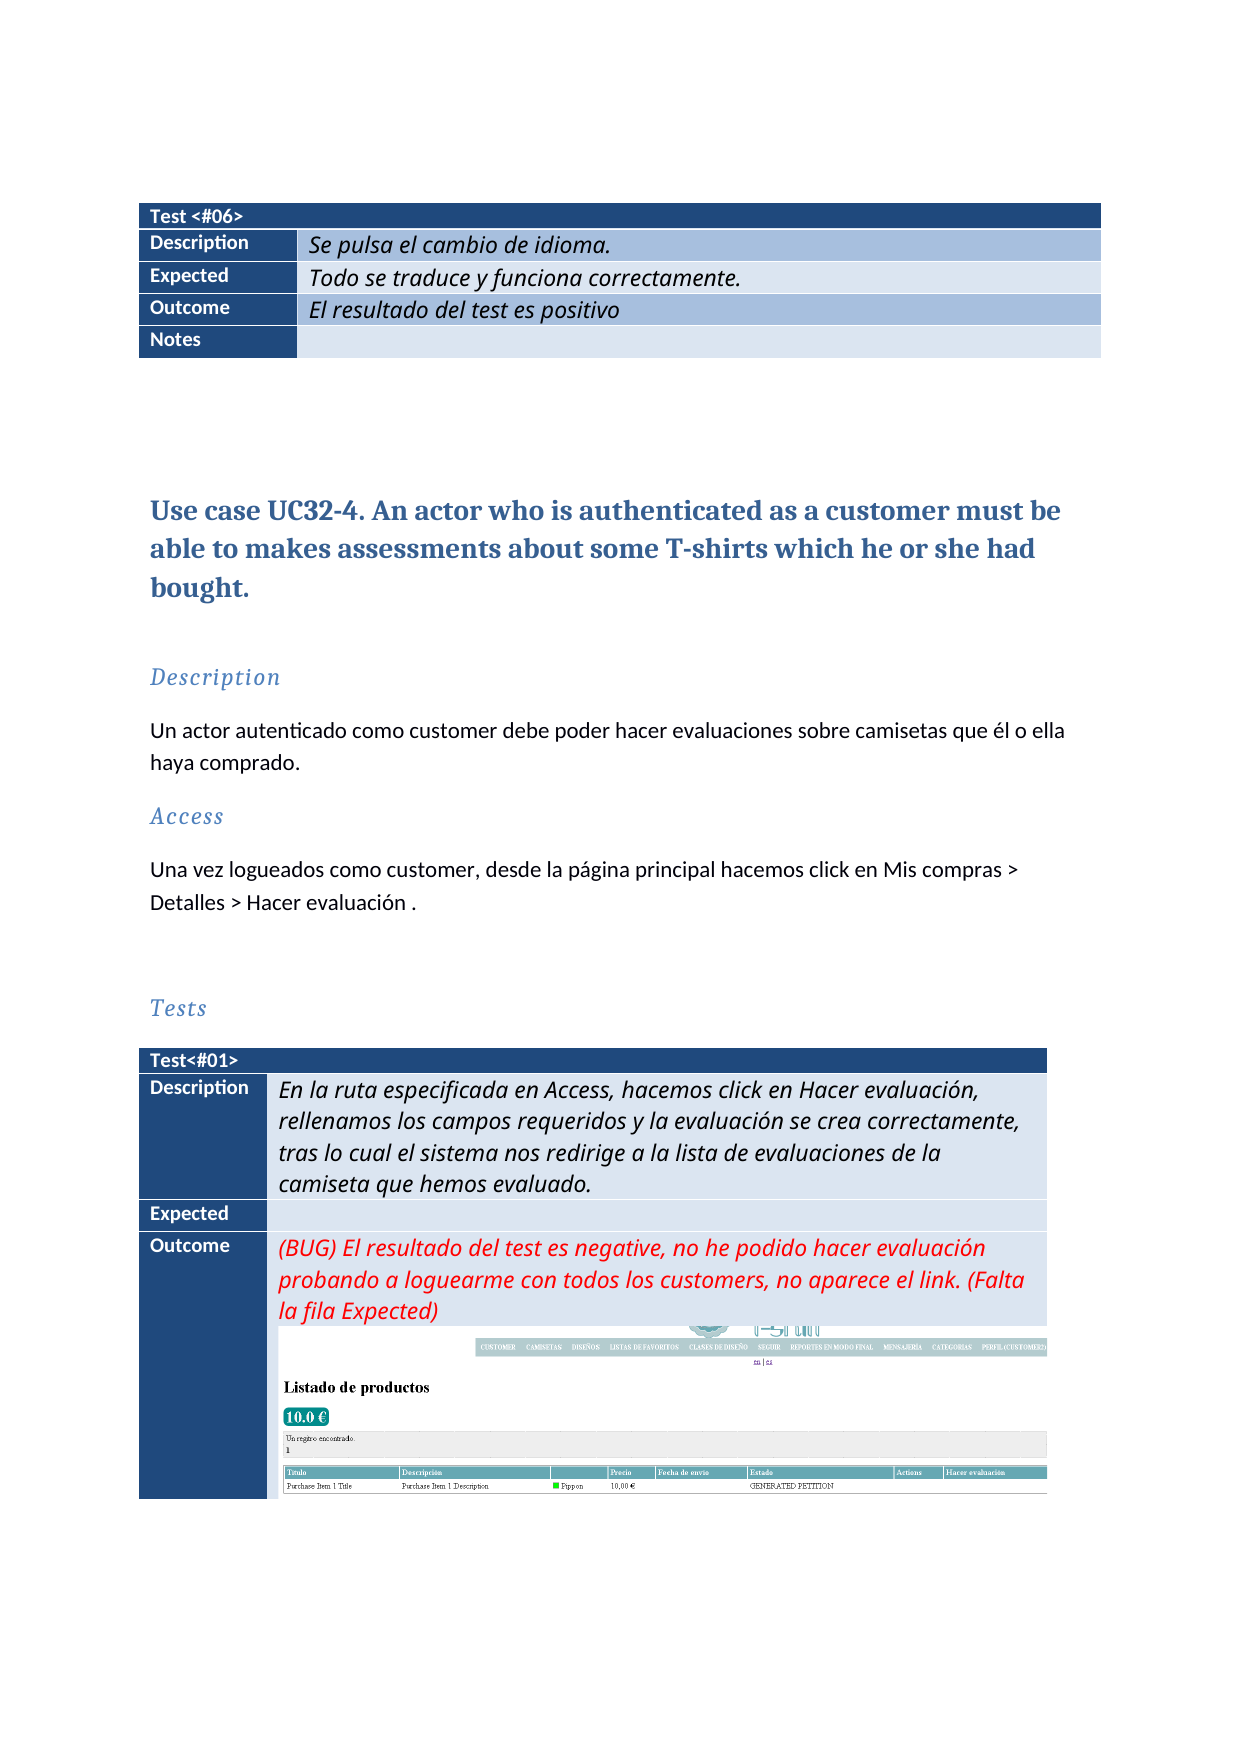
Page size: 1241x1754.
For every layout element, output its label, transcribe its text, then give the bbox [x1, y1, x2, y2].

text Tests [150, 994, 1090, 1022]
table_cell El resultado del test es positivo [298, 294, 1101, 325]
table_header Test<#01> [139, 1048, 1047, 1073]
text Description [150, 662, 1090, 691]
table_cell Expected [139, 1200, 267, 1231]
table_cell [298, 326, 1101, 358]
table_cell Outcome [139, 1232, 267, 1499]
table_cell Description [139, 230, 297, 261]
text Access [150, 802, 1090, 830]
picture [278, 1326, 1048, 1500]
text Un actor autenticado como customer debe poder hacer evaluaciones sobre camisetas que él o ella haya comprado. [150, 716, 1090, 777]
table_cell Notes [139, 326, 297, 358]
table_cell [267, 1200, 1047, 1231]
table_cell En la ruta especificada en Access, hacemos click en Hacer evaluación, rellenamos los campos requeridos y la evaluación se crea correctamente, tras lo cual el sistema nos redirige a la lista de evaluaciones de la camiseta que hemos evaluado. [267, 1074, 1047, 1199]
table_header Test <#06> [139, 203, 1101, 228]
text Use case UC32-4. An actor who is authenticated as a customer must be able to makes assessments about some T-shirts which he or she had bought. [150, 494, 1090, 604]
table_cell Expected [139, 262, 297, 293]
table_cell Outcome [139, 294, 297, 325]
table_cell Todo se traduce y funciona correctamente. [298, 262, 1101, 293]
text Una vez logueados como customer, desde la página principal hacemos click en Mis compras > Detalles > Hacer evaluación . [150, 855, 1090, 916]
table_cell Se pulsa el cambio de idioma. [298, 230, 1101, 261]
table_cell Description [139, 1074, 267, 1199]
